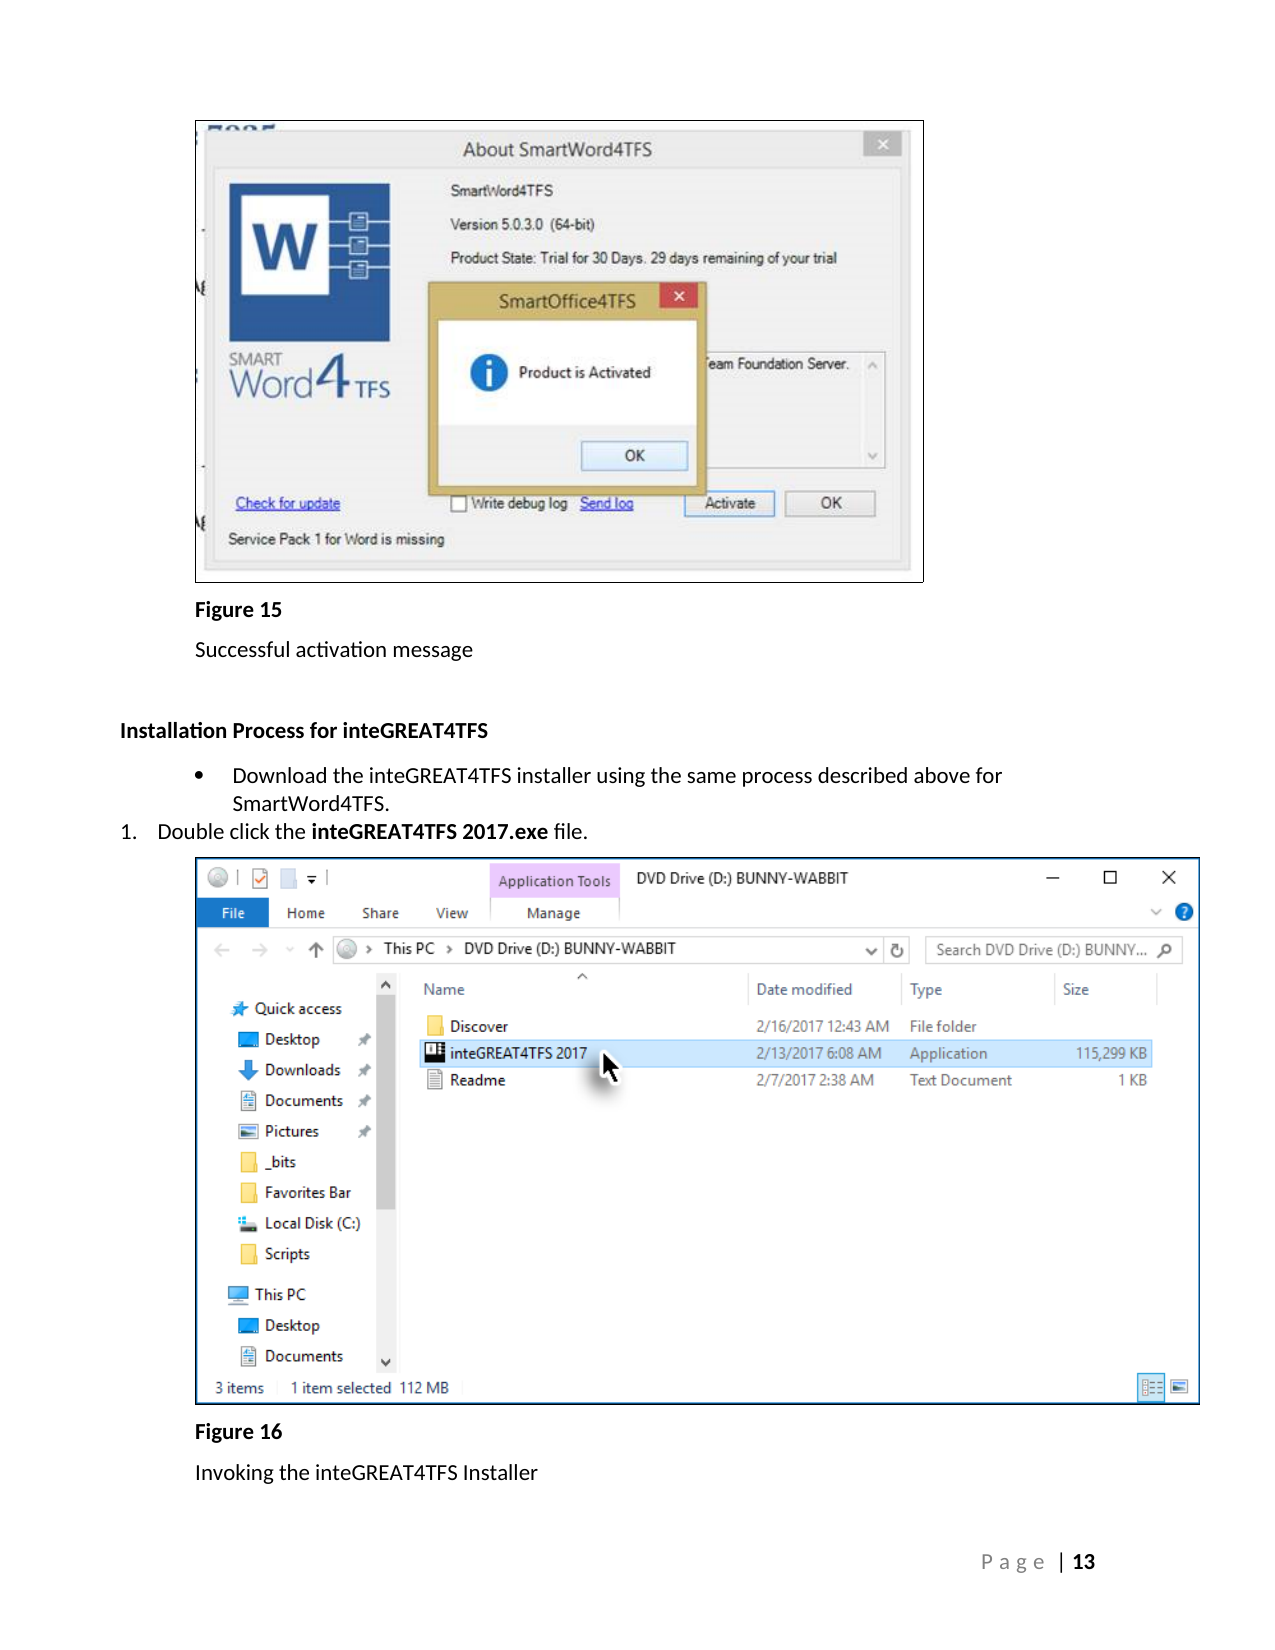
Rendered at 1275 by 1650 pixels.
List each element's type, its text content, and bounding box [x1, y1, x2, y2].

list Double click the inteGREAT4TFS 2017.exe file. [120, 817, 1125, 845]
text Invoking the inteGREAT4TFS Installer [195, 1458, 1125, 1486]
text Figure 16 [195, 1417, 1125, 1446]
list Download the inteGREAT4TFS installer using the same process described above for SmartWord4TFS. [195, 761, 1125, 817]
picture [195, 857, 1200, 1405]
text Figure 15 [195, 595, 1125, 623]
picture [196, 121, 923, 582]
text Installation Process for inteGREAT4TFS [120, 717, 1125, 744]
text Successful activation message [195, 636, 1125, 663]
